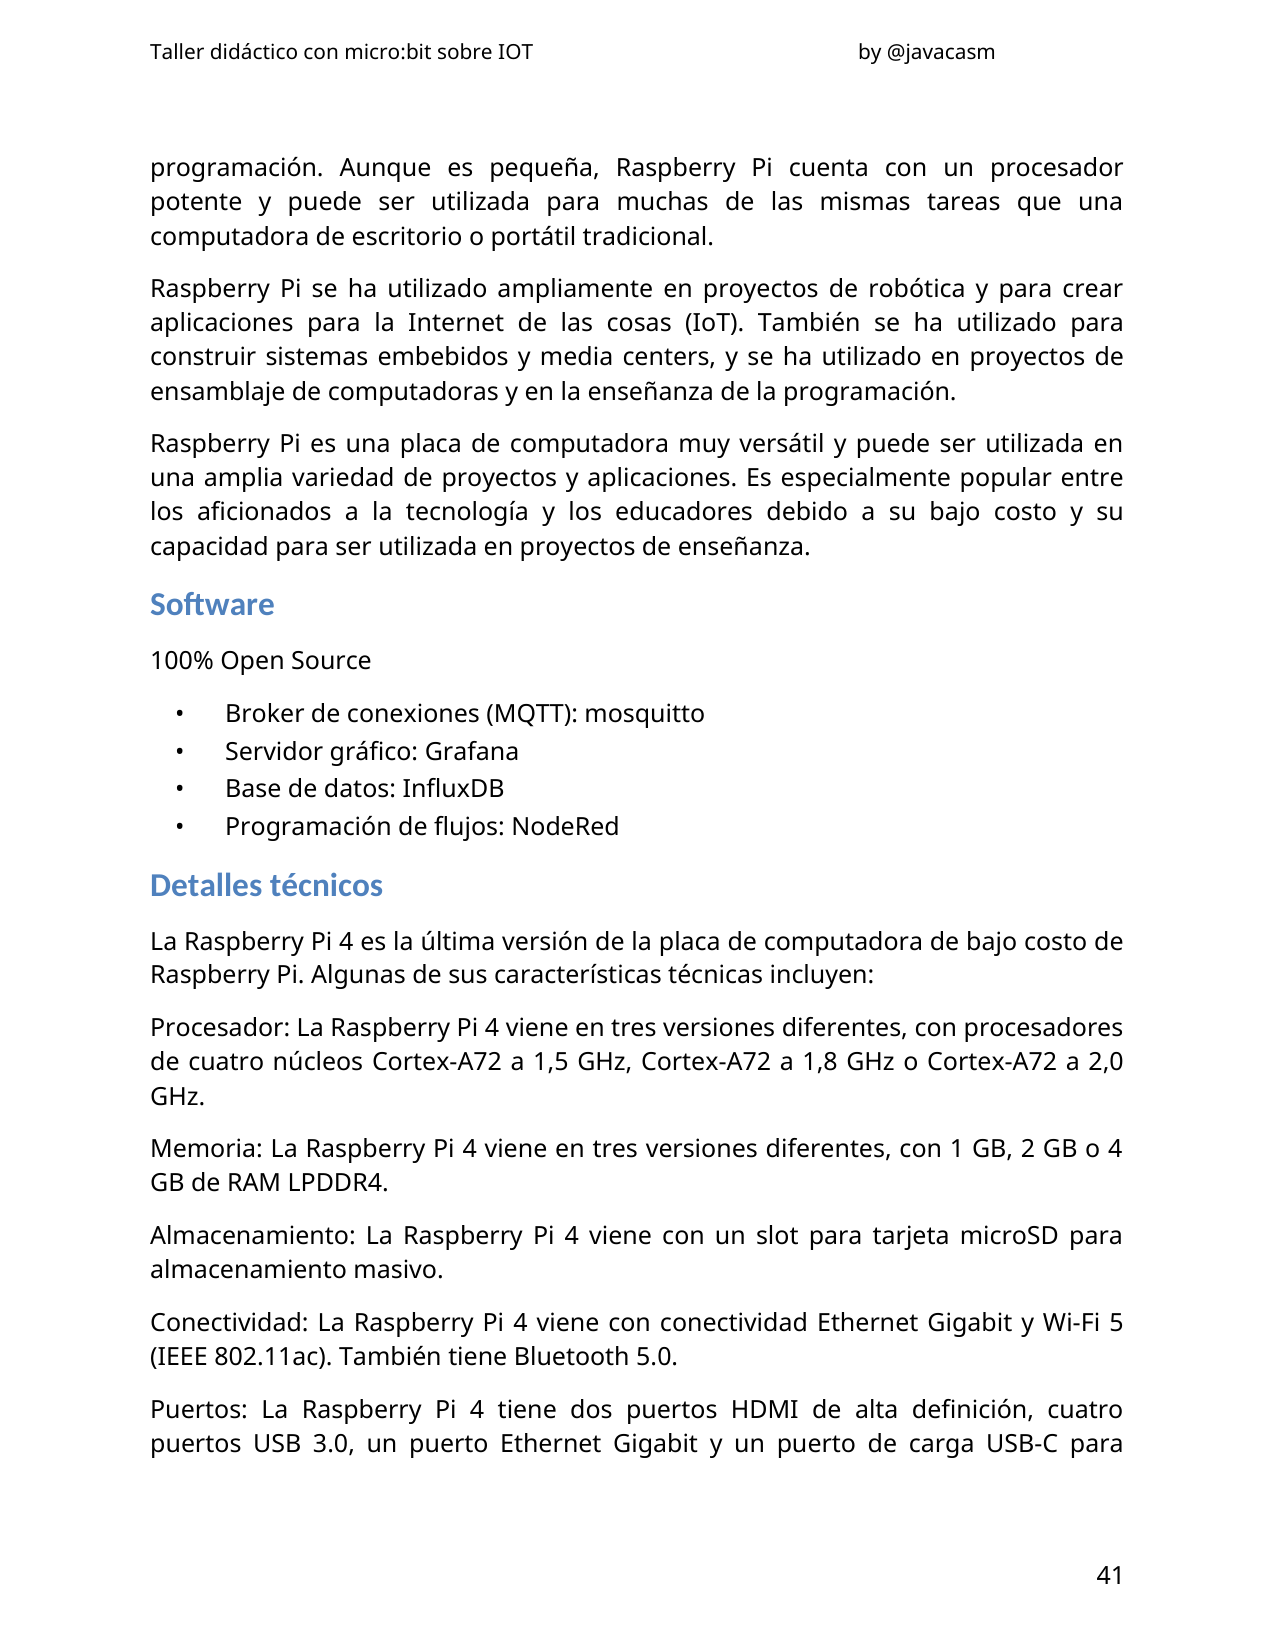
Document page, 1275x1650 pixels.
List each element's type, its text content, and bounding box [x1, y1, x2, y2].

text Conectividad: La Raspberry Pi 4 viene con conectividad Ethernet Gigabit y Wi-Fi 5 (IEEE 802.11ac). También tiene Bluetooth 5.0. [150, 1305, 1125, 1373]
subtitle Detalles técnicos [150, 864, 1125, 904]
text Memoria: La Raspberry Pi 4 viene en tres versiones diferentes, con 1 GB, 2 GB o 4 GB de RAM LPDDR4. [150, 1131, 1125, 1199]
list Servidor gráfico: Grafana [175, 733, 1125, 767]
list Broker de conexiones (MQTT): mosquitto [175, 695, 1125, 729]
text Procesador: La Raspberry Pi 4 viene en tres versiones diferentes, con procesadores de cuatro núcleos Cortex-A72 a 1,5 GHz, Cortex-A72 a 1,8 GHz o Cortex-A72 a 2,0 GHz. [150, 1010, 1125, 1112]
text Raspberry Pi es una placa de computadora muy versátil y puede ser utilizada en una amplia variedad de proyectos y aplicaciones. Es especialmente popular entre los aficionados a la tecnología y los educadores debido a su bajo costo y su capacidad para ser utilizada en proyectos de enseñanza. [150, 426, 1125, 562]
list Programación de flujos: NodeRed [175, 809, 1125, 843]
text Almacenamiento: La Raspberry Pi 4 viene con un slot para tarjeta microSD para almacenamiento masivo. [150, 1218, 1125, 1286]
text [150, 150, 1125, 252]
text Raspberry Pi se ha utilizado ampliamente en proyectos de robótica y para crear aplicaciones para la Internet de las cosas (IoT). También se ha utilizado para construir sistemas embebidos y media centers, y se ha utilizado en proyectos de ensamblaje de computadoras y en la enseñanza de la programación. [150, 271, 1125, 407]
text 100% Open Source [150, 642, 1125, 677]
text La Raspberry Pi 4 es la última versión de la placa de computadora de bajo costo de Raspberry Pi. Algunas de sus características técnicas incluyen: [150, 923, 1125, 991]
subtitle Software [150, 583, 1125, 624]
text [150, 1392, 1125, 1460]
list Base de datos: InfluxDB [175, 771, 1125, 805]
